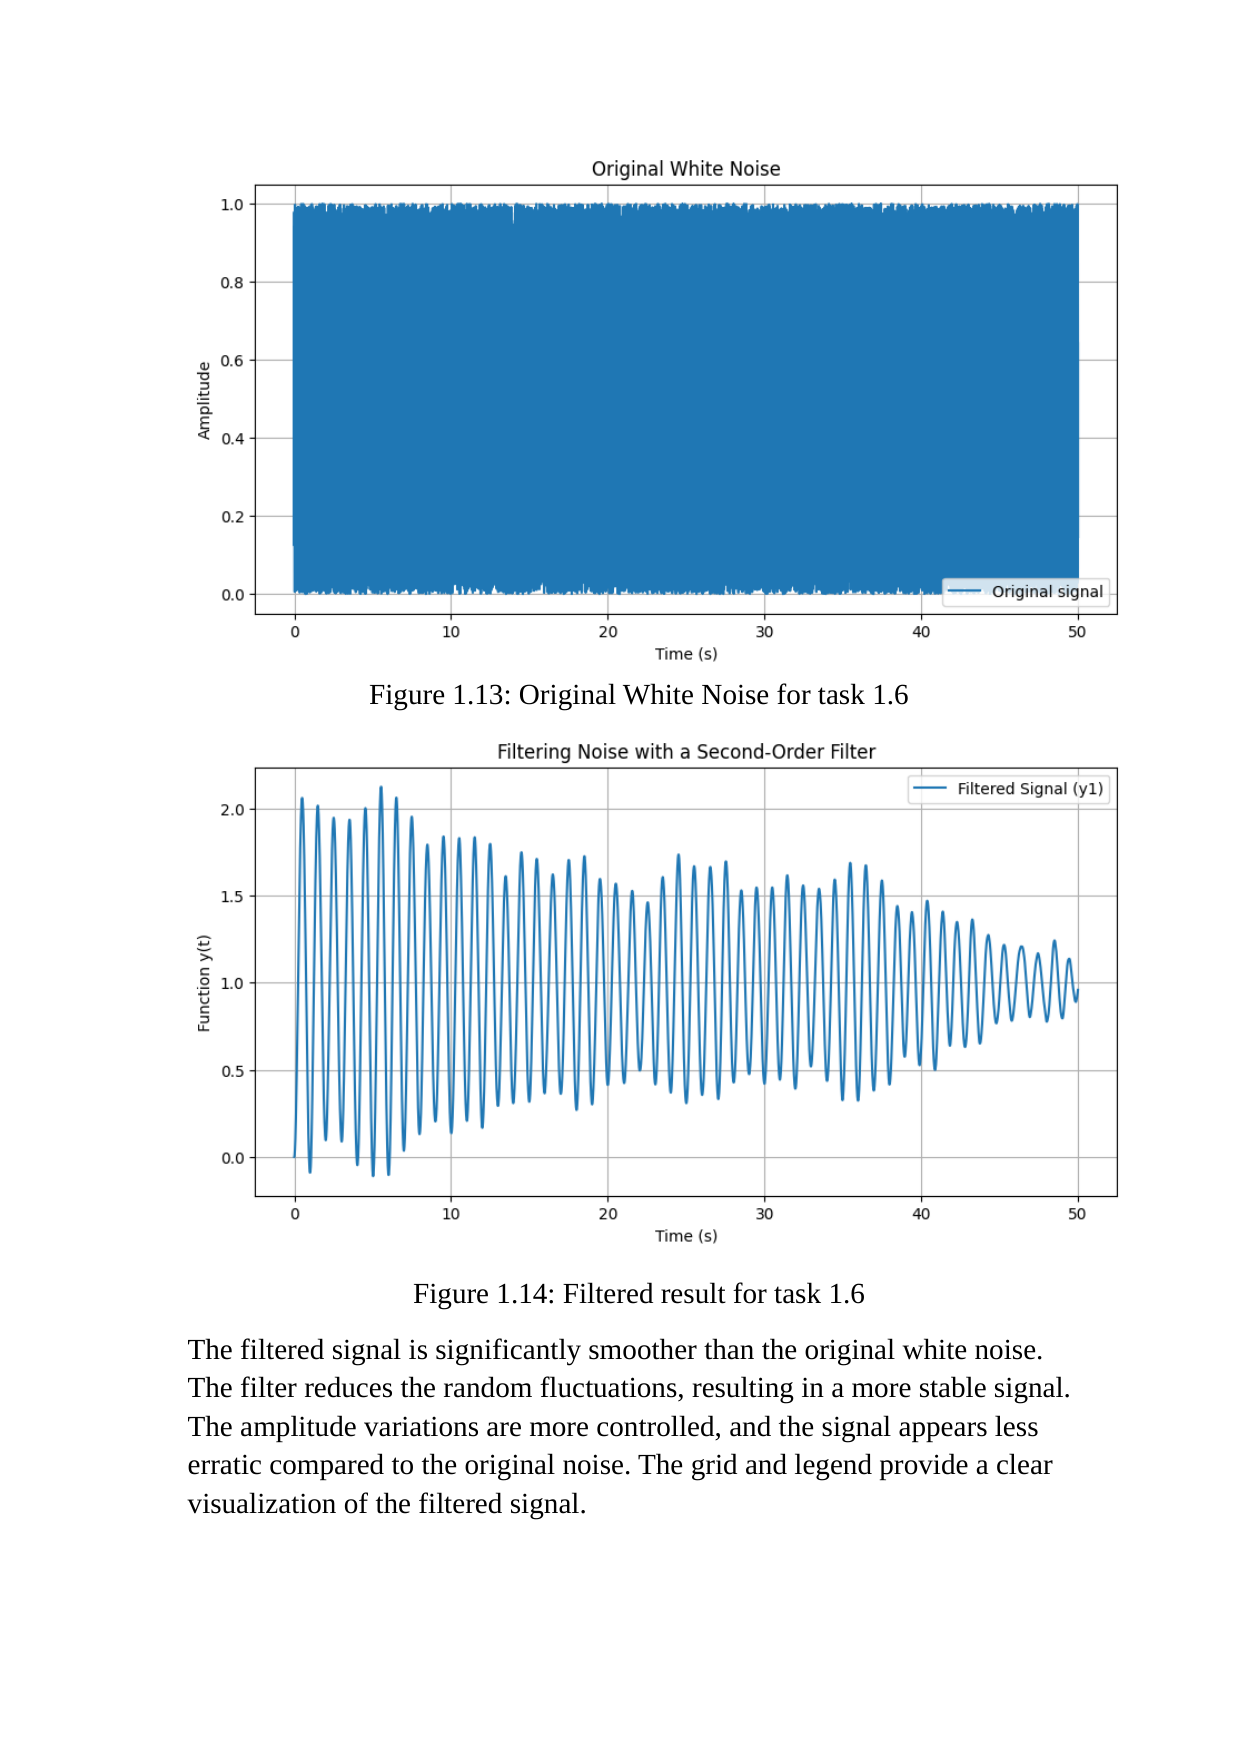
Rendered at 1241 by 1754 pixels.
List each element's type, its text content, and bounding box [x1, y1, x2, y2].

text The filtered signal is significantly smoother than the original white noise. The filter reduces the random fluctuations, resulting in a more stable signal. The amplitude variations are more controlled, and the signal appears less erratic compared to the original noise. The grid and legend provide a clear visualization of the filtered signal. [187, 1332, 1090, 1519]
text Figure 1.13: Original White Noise for task 1.6 [187, 673, 1090, 711]
picture [187, 732, 1128, 1255]
text Figure 1.14: Filtered result for task 1.6 [187, 1277, 1090, 1310]
picture [187, 150, 1128, 673]
